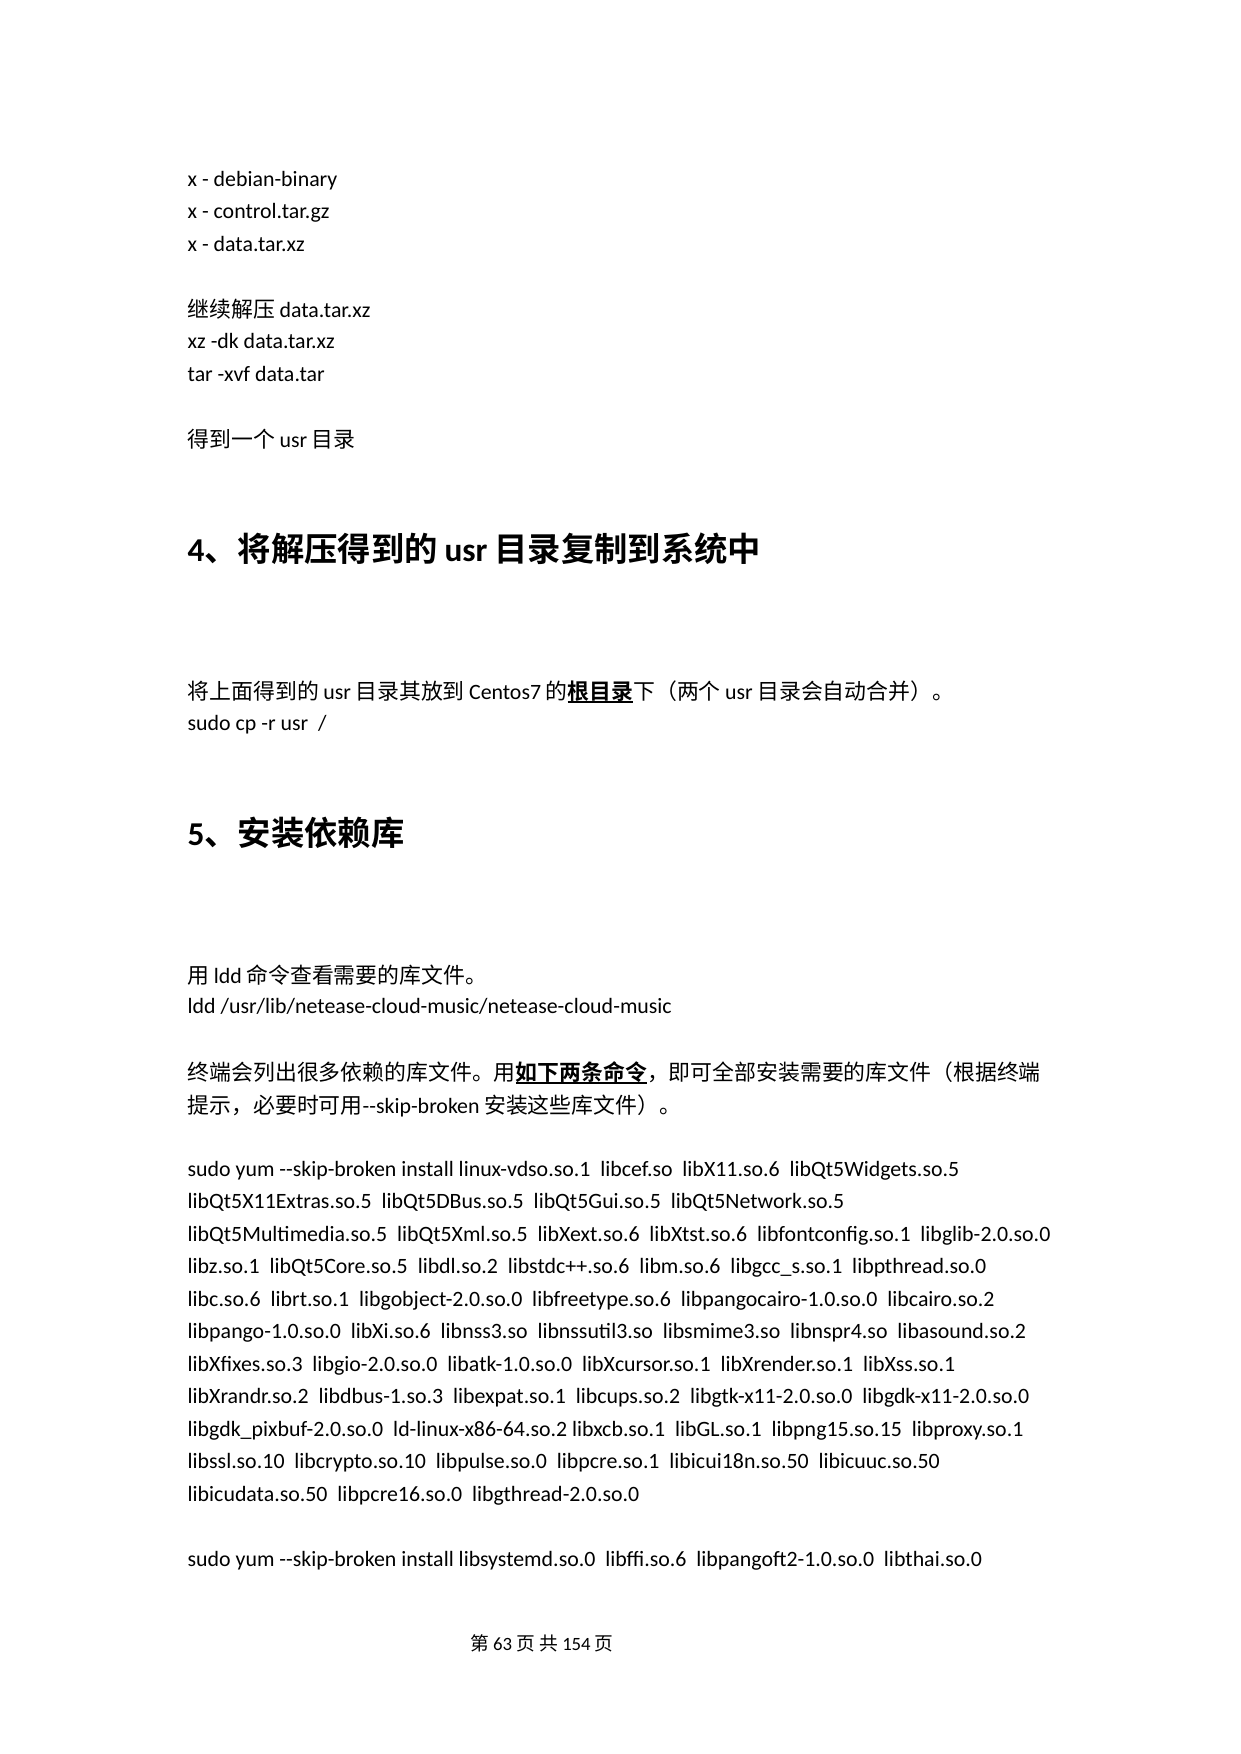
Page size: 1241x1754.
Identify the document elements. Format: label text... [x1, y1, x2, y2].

text x - debian-binary [187, 162, 1053, 194]
subtitle 5、安装依赖库 [187, 798, 1053, 863]
subtitle 4、将解压得到的usr目录复制到系统中 [187, 514, 1053, 579]
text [187, 1542, 1053, 1575]
text sudo yum --skip-broken install linux-vdso.so.1 libcef.so libX11.so.6 libQt5Widgets.so.5 libQt5X11Extras.so.5 libQt5DBus.so.5 libQt5Gui.so.5 libQt5Network.so.5 libQt5Multimedia.so.5 libQt5Xml.so.5 libXext.so.6 libXtst.so.6 libfontconfig.so.1 libglib-2.0.so.0 libz.so.1 libQt5Core.so.5 libdl.so.2 libstdc++.so.6 libm.so.6 libgcc_s.so.1 libpthread.so.0 libc.so.6 librt.so.1 libgobject-2.0.so.0 libfreetype.so.6 libpangocairo-1.0.so.0 libcairo.so.2 libpango-1.0.so.0 libXi.so.6 libnss3.so libnssutil3.so libsmime3.so libnspr4.so libasound.so.2 libXfixes.so.3 libgio-2.0.so.0 libatk-1.0.so.0 libXcursor.so.1 libXrender.so.1 libXss.so.1 libXrandr.so.2 libdbus-1.so.3 libexpat.so.1 libcups.so.2 libgtk-x11-2.0.so.0 libgdk-x11-2.0.so.0 libgdk_pixbuf-2.0.so.0 ld-linux-x86-64.so.2 libxcb.so.1 libGL.so.1 libpng15.so.15 libproxy.so.1 libssl.so.10 libcrypto.so.10 libpulse.so.0 libpcre.so.1 libicui18n.so.50 libicuuc.so.50 libicudata.so.50 libpcre16.so.0 libgthread-2.0.so.0 [187, 1152, 1053, 1510]
text sudo cp -r usr / [187, 706, 1053, 738]
text 将上面得到的usr目录其放到Centos7的根目录下（两个usr目录会自动合并）。 [187, 673, 1053, 706]
text xz -dk data.tar.xz tar -xvf data.tar [187, 324, 1053, 389]
text ldd /usr/lib/netease-cloud-music/netease-cloud-music [187, 990, 1053, 1022]
text 用ldd命令查看需要的库文件。 [187, 957, 1053, 990]
text x - data.tar.xz [187, 227, 1053, 259]
text 继续解压data.tar.xz [187, 292, 1053, 324]
text 得到一个usr目录 [187, 422, 1053, 454]
text 终端会列出很多依赖的库文件。用如下两条命令，即可全部安装需要的库文件（根据终端提示，必要时可用--skip-broken安装这些库文件）。 [187, 1055, 1053, 1120]
text x - control.tar.gz [187, 194, 1053, 227]
